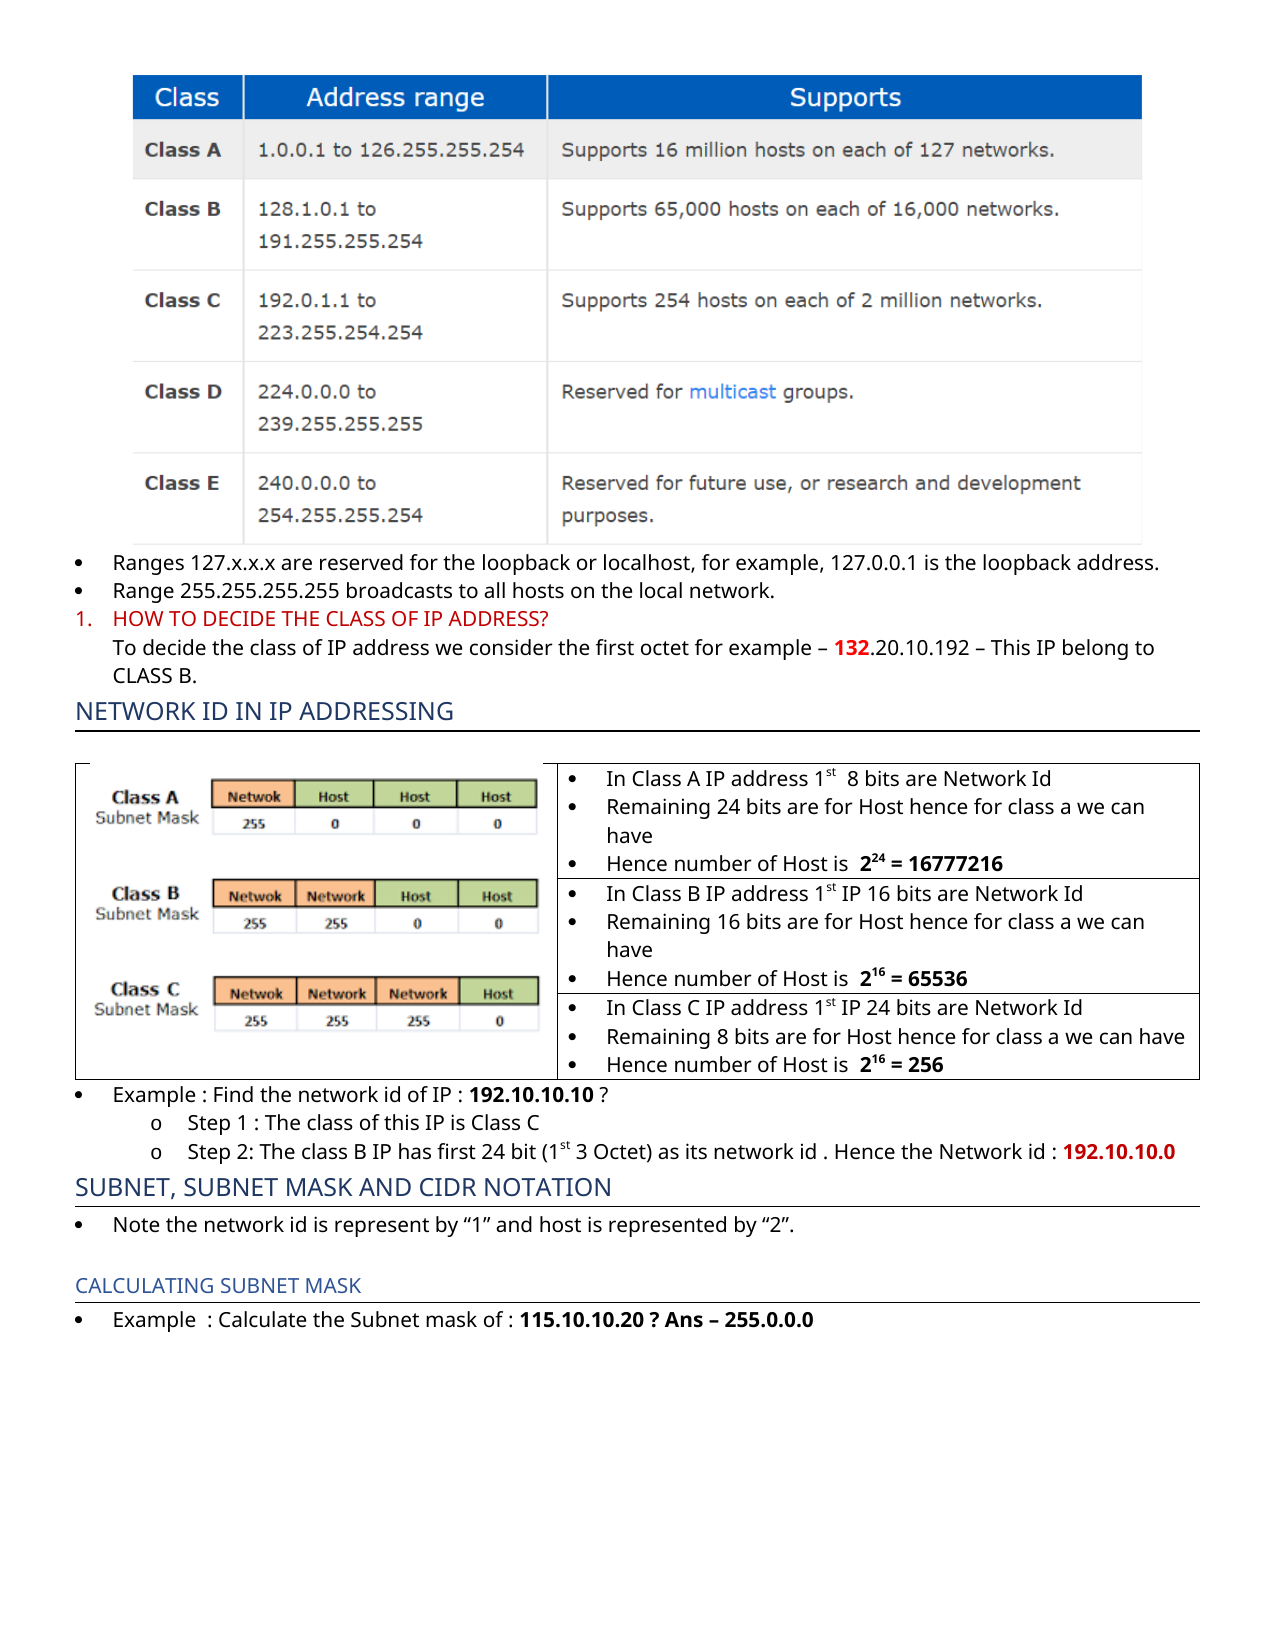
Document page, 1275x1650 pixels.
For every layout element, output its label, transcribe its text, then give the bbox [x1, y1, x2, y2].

list Range 255.255.255.255 broadcasts to all hosts on the local network. [75, 576, 1200, 604]
list Example : Calculate the Subnet mask of : 115.10.10.20 ? Ans – 255.0.0.0 [75, 1305, 1200, 1334]
subtitle NETWORK ID IN IP ADDRESSING [75, 694, 1200, 730]
picture [132, 75, 1143, 548]
list Step 2: The class B IP has first 24 bit (1st 3 Octet) as its network id . Hence the Network id : 192.10.10.0 [150, 1137, 1200, 1165]
picture [90, 763, 543, 1036]
subtitle CALCULATING SUBNET MASK [75, 1271, 1200, 1302]
table_cell In Class B IP address 1st IP 16 bits are Network Id Remaining 16 bits are for Host hence for class a we can have Hence number of Host is 216 = 65536 [558, 879, 1199, 992]
list Example : Find the network id of IP : 192.10.10.10 ? [75, 1080, 1200, 1108]
table_header [76, 764, 557, 1079]
subtitle SUBNET, SUBNET MASK AND CIDR NOTATION [75, 1169, 1200, 1206]
table_header In Class A IP address 1st 8 bits are Network Id Remaining 24 bits are for Host hence for class a we can have Hence number of Host is 224 = 16777216 [558, 764, 1199, 878]
table_cell In Class C IP address 1st IP 24 bits are Network Id Remaining 8 bits are for Host hence for class a we can have Hence number of Host is 216 = 256 [558, 994, 1199, 1079]
list Ranges 127.x.x.x are reserved for the loopback or localhost, for example, 127.0.0.1 is the loopback address. [75, 548, 1200, 576]
text To decide the class of IP address we consider the first octet for example – 132.20.10.192 – This IP belong to CLASS B. [112, 633, 1200, 690]
list HOW TO DECIDE THE CLASS OF IP ADDRESS? [75, 604, 1200, 633]
list Step 1 : The class of this IP is Class C [150, 1108, 1200, 1137]
list Note the network id is represent by “1” and host is represented by “2”. [75, 1210, 1200, 1238]
